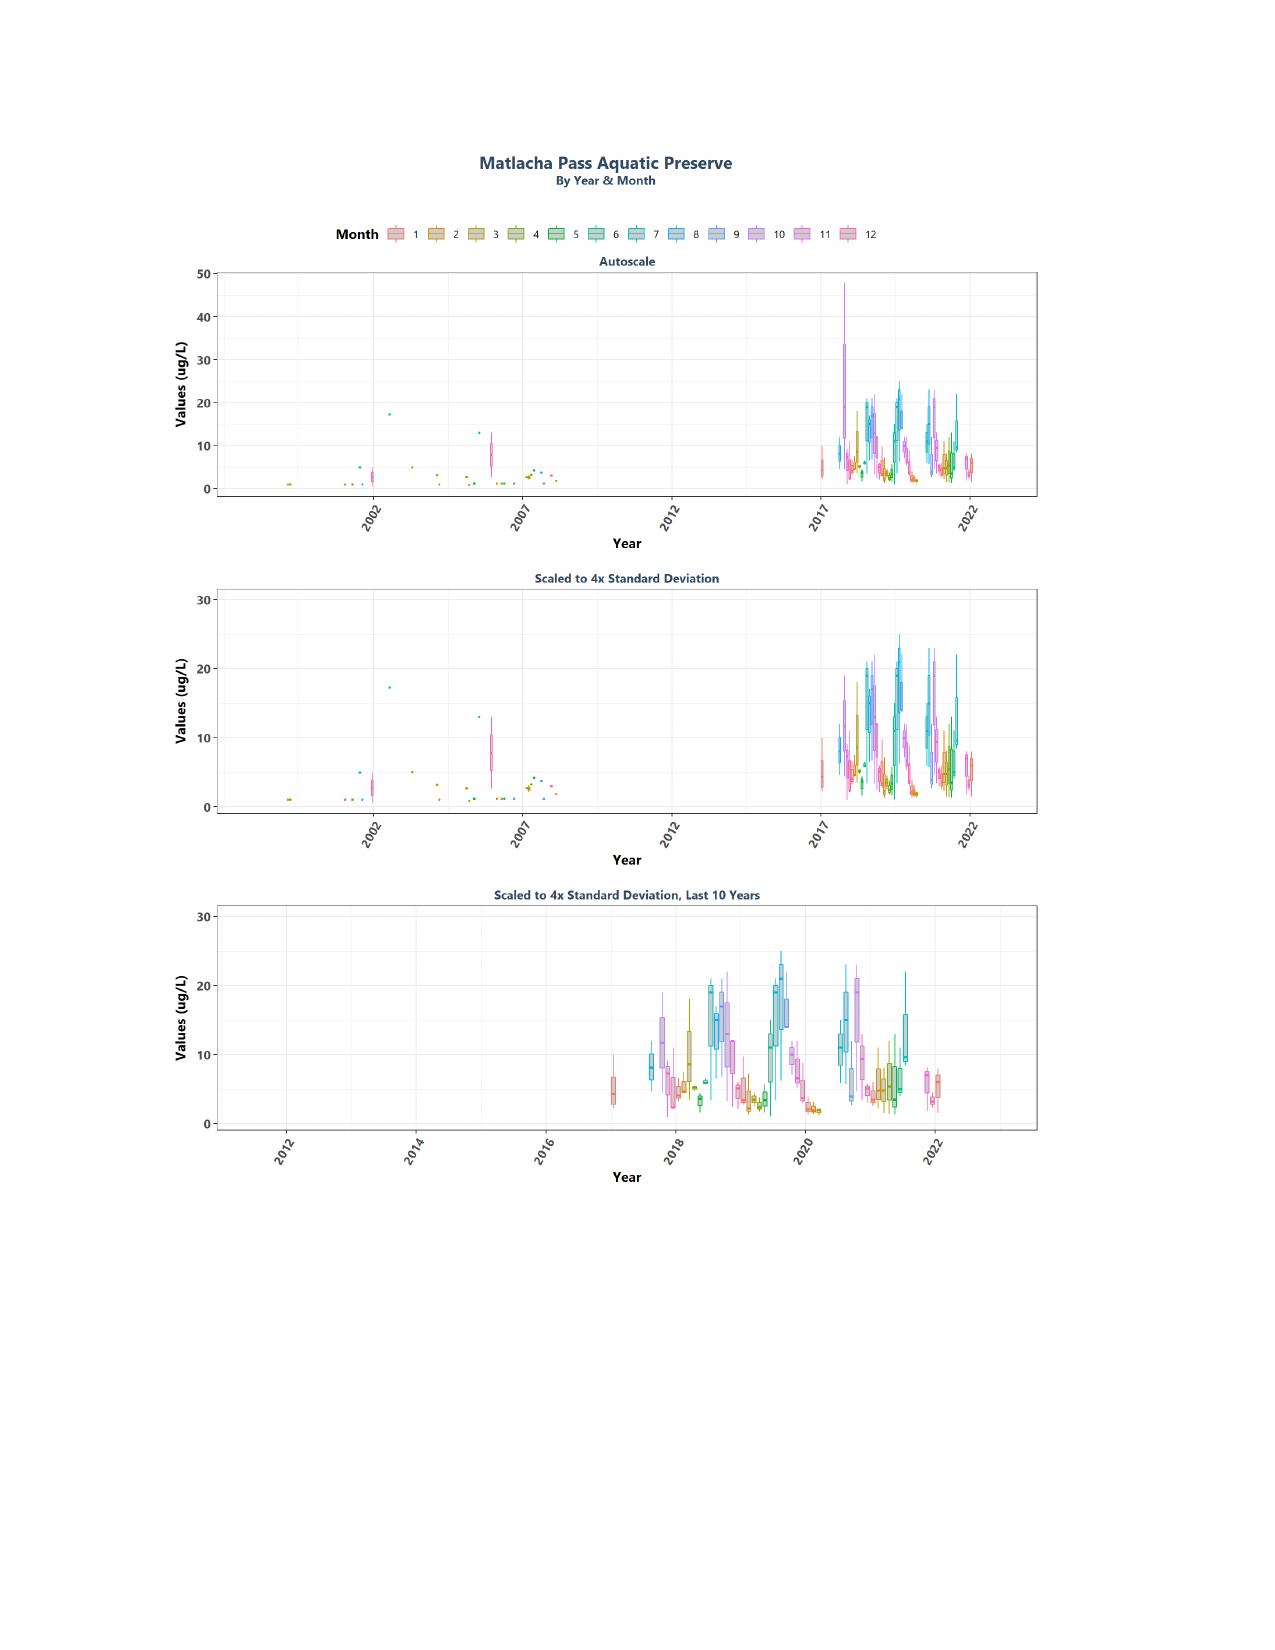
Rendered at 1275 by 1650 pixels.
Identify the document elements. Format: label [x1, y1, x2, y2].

picture [168, 150, 1044, 1200]
